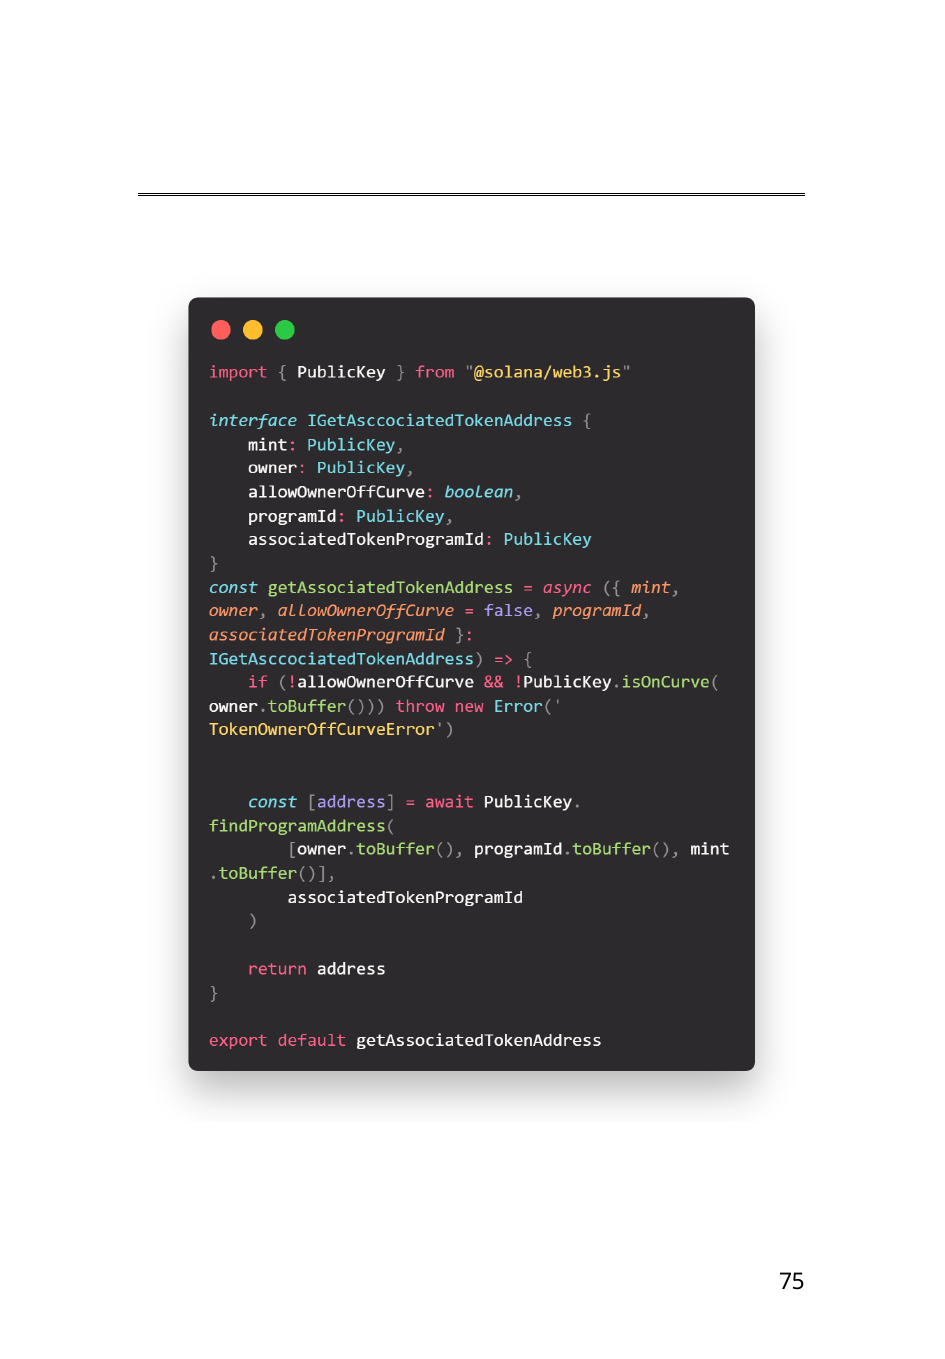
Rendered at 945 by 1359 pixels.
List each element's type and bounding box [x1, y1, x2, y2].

picture [137, 246, 805, 1122]
